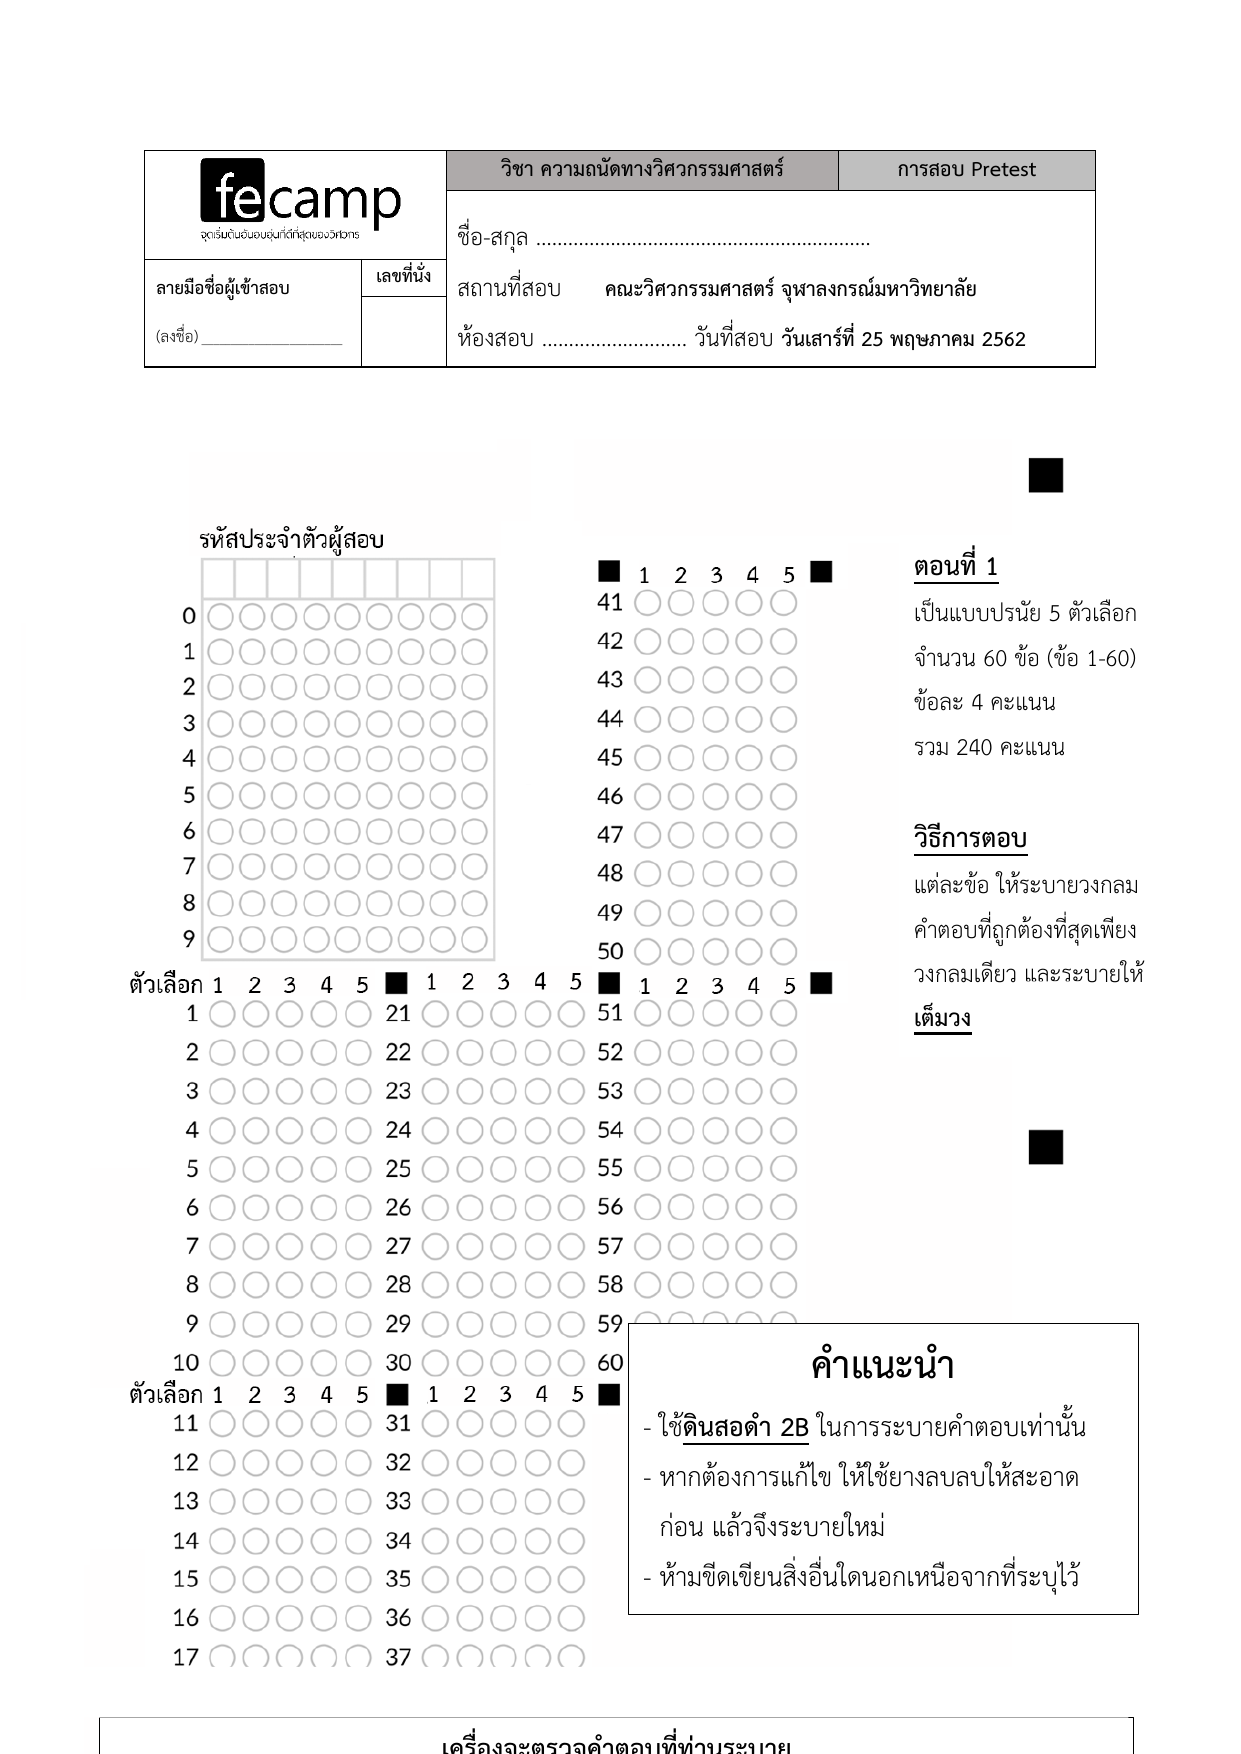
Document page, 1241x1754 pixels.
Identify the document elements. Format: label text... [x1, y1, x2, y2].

table_header การสอบ Pretest [839, 151, 1095, 190]
table_header [145, 151, 446, 259]
table_header วิชา ความถนัดทางวิศวกรรมศาสตร์ [447, 151, 838, 190]
table_cell ลายมือชื่อผู้เข้าสอบ (ลงชื่อ) ________________________ [145, 260, 361, 366]
table_cell [362, 297, 446, 366]
picture [0, 309, 1112, 1754]
table_cell ชื่อ-สกุล ……………………………………………………… สถานที่สอบ คณะวิศวกรรมศาสตร์ จุฬาลงกรณ์มหาวิทยาลัย ห้องสอบ ........................... วันที่สอบ วันเสาร์ที่ 25 พฤษภาคม 2562 [447, 191, 1095, 366]
table_cell เลขที่นั่ง [362, 260, 446, 296]
